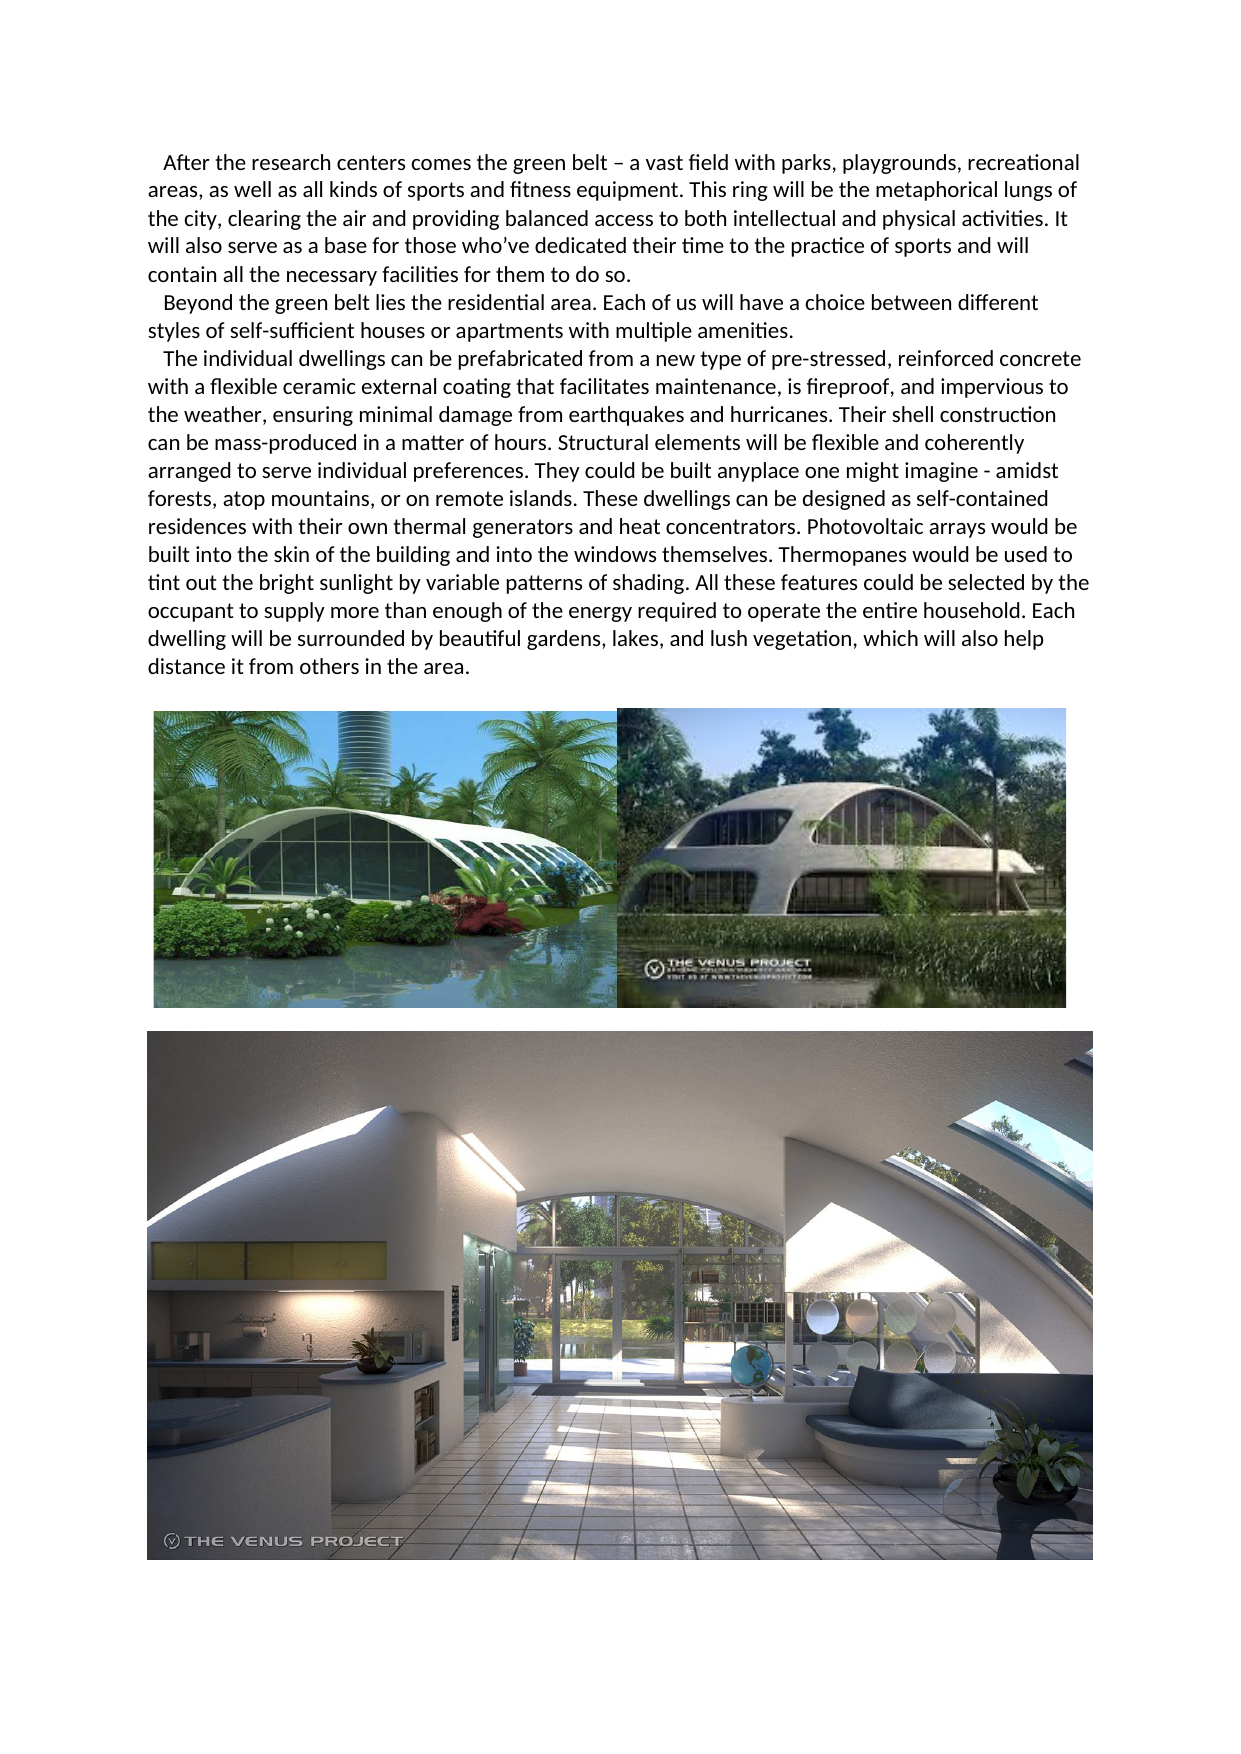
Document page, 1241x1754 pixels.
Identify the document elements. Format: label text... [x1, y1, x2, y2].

text The individual dwellings can be prefabricated from a new type of pre-stressed, reinforced concrete with a flexible ceramic external coating that facilitates maintenance, is fireproof, and impervious to the weather, ensuring minimal damage from earthquakes and hurricanes. Their shell construction can be mass-produced in a matter of hours. Structural elements will be flexible and coherently arranged to serve individual preferences. They could be built anyplace one might imagine - amidst forests, atop mountains, or on remote islands. These dwellings can be designed as self-contained residences with their own thermal generators and heat concentrators. Photovoltaic arrays would be built into the skin of the building and into the windows themselves. Thermopanes would be used to tint out the bright sunlight by variable patterns of shading. All these features could be selected by the occupant to supply more than enough of the energy required to operate the entire household. Each dwelling will be surrounded by beautiful gardens, lakes, and lush vegetation, which will also help distance it from others in the area. [148, 344, 1093, 680]
text Beyond the green belt lies the residential area. Each of us will have a choice between different styles of self-sufficient houses or apartments with multiple amenities. [148, 288, 1093, 344]
picture [147, 1031, 1093, 1560]
text After the research centers comes the green belt – a vast field with parks, playgrounds, recreational areas, as well as all kinds of sports and fitness equipment. This ring will be the metaphorical lungs of the city, clearing the air and providing balanced access to both intellectual and physical activities. It will also serve as a base for those who’ve dedicated their time to the practice of sports and will contain all the necessary facilities for them to do so. [148, 148, 1093, 288]
picture [153, 708, 1067, 1008]
